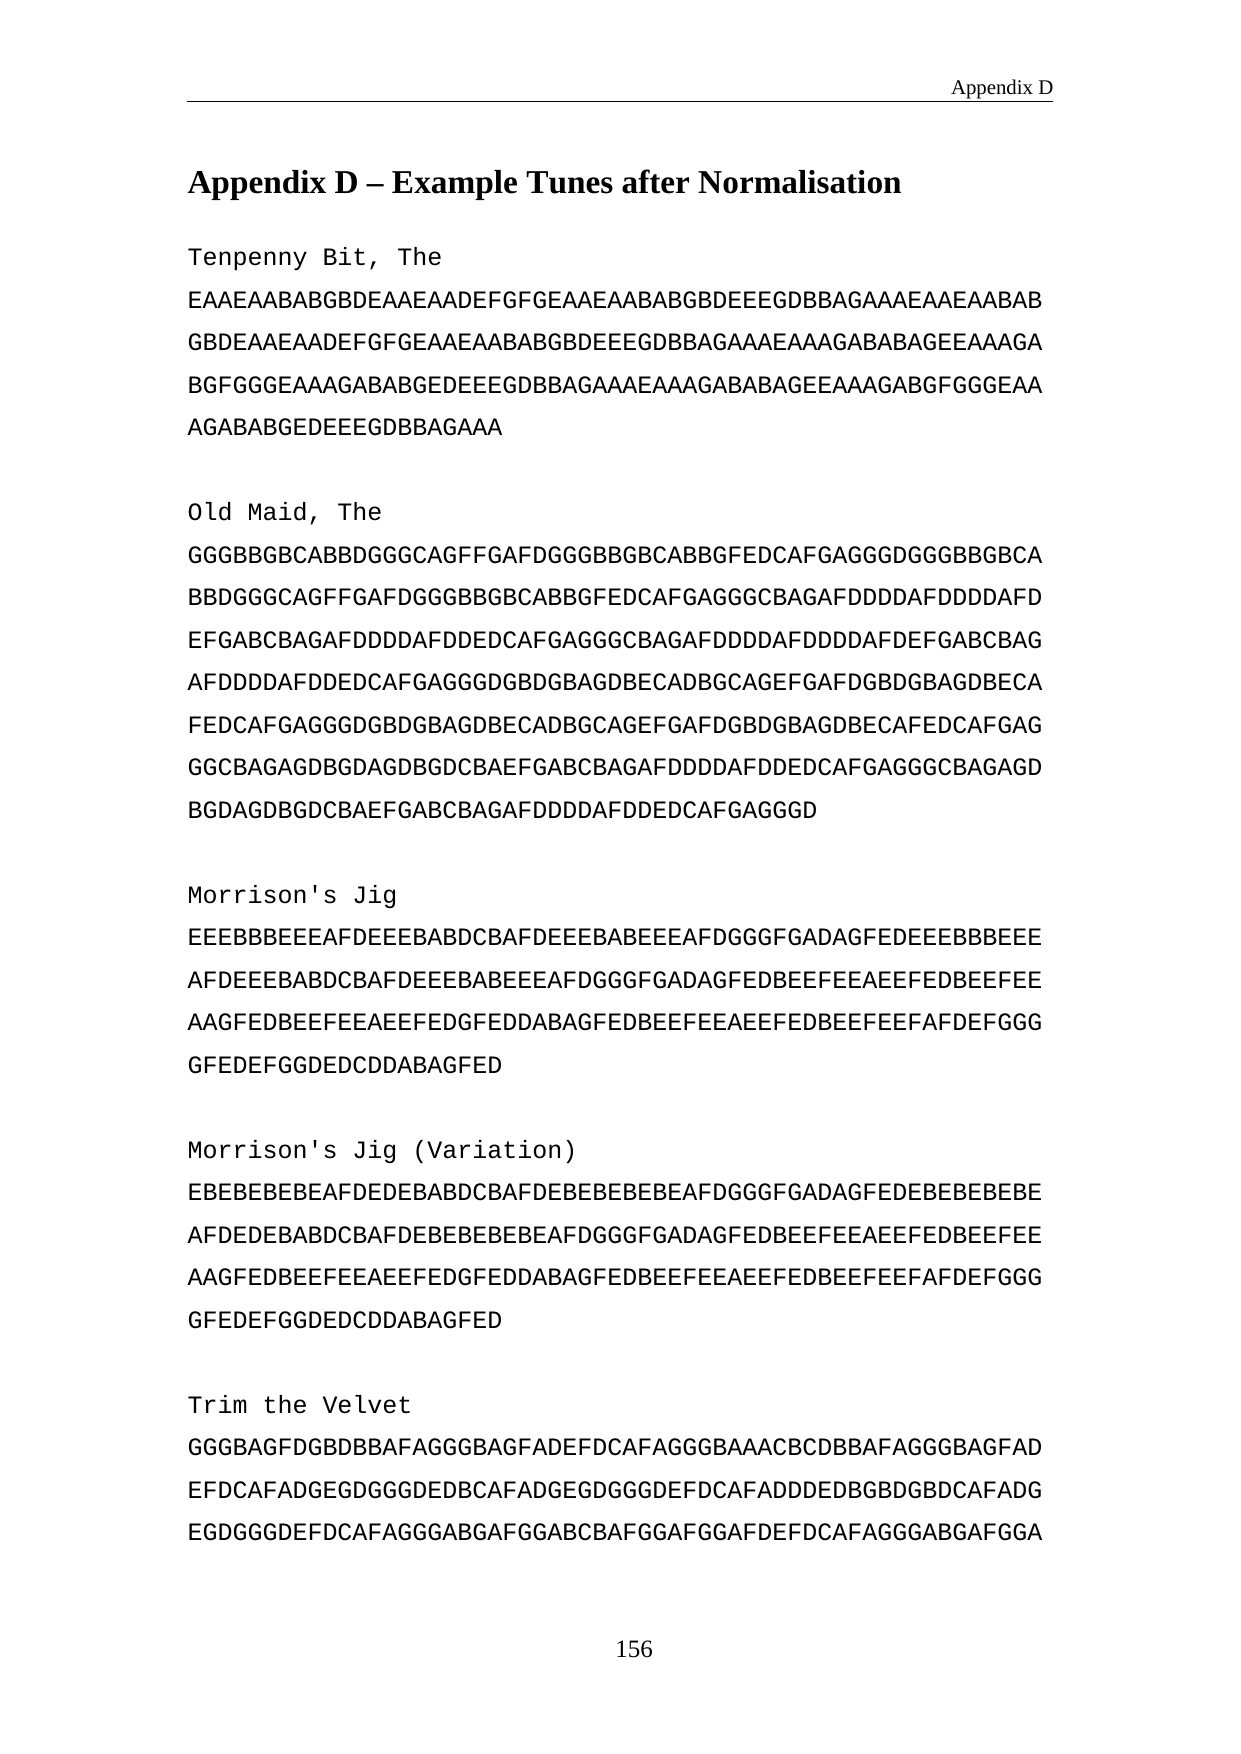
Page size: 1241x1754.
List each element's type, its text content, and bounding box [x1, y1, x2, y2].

text Old Maid, The [187, 500, 1053, 528]
text Trim the Velvet [187, 1392, 1053, 1421]
text EBEBEBEBEAFDEDEBABDCBAFDEBEBEBEBEAFDGGGFGADAGFEDEBEBEBEBEAFDEDEBABDCBAFDEBEBEBEBEAFDGGGFGADAGFEDBEEFEEAEEFEDBEEFEEAAGFEDBEEFEEAEEFEDGFEDDABAGFEDBEEFEEAEEFEDBEEFEEFAFDEFGGGGFEDEFGGDEDCDDABAGFED [187, 1180, 1053, 1336]
text EAAEAABABGBDEAAEAADEFGFGEAAEAABABGBDEEEGDBBAGAAAEAAEAABABGBDEAAEAADEFGFGEAAEAABABGBDEEEGDBBAGAAAEAAAGABABAGEEAAAGABGFGGGEAAAGABABGEDEEEGDBBAGAAAEAAAGABABAGEEAAAGABGFGGGEAAAGABABGEDEEEGDBBAGAAA [187, 287, 1053, 443]
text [187, 1435, 1053, 1548]
text EEEBBBEEEAFDEEEBABDCBAFDEEEBABEEEAFDGGGFGADAGFEDEEEBBBEEEAFDEEEBABDCBAFDEEEBABEEEAFDGGGFGADAGFEDBEEFEEAEEFEDBEEFEEAAGFEDBEEFEEAEEFEDGFEDDABAGFEDBEEFEEAEEFEDBEEFEEFAFDEFGGGGFEDEFGGDEDCDDABAGFED [187, 925, 1053, 1081]
text GGGBBGBCABBDGGGCAGFFGAFDGGGBBGBCABBGFEDCAFGAGGGDGGGBBGBCABBDGGGCAGFFGAFDGGGBBGBCABBGFEDCAFGAGGGCBAGAFDDDDAFDDDDAFDEFGABCBAGAFDDDDAFDDEDCAFGAGGGCBAGAFDDDDAFDDDDAFDEFGABCBAGAFDDDDAFDDEDCAFGAGGGDGBDGBAGDBECADBGCAGEFGAFDGBDGBAGDBECAFEDCAFGAGGGDGBDGBAGDBECADBGCAGEFGAFDGBDGBAGDBECAFEDCAFGAGGGCBAGAGDBGDAGDBGDCBAEFGABCBAGAFDDDDAFDDEDCAFGAGGGCBAGAGDBGDAGDBGDCBAEFGABCBAGAFDDDDAFDDEDCAFGAGGGD [187, 542, 1053, 826]
text Tenpenny Bit, The [187, 245, 1053, 273]
text Morrison's Jig [187, 882, 1053, 911]
text Morrison's Jig (Variation) [187, 1137, 1053, 1166]
subtitle Appendix D – Example Tunes after Normalisation [187, 162, 1053, 201]
